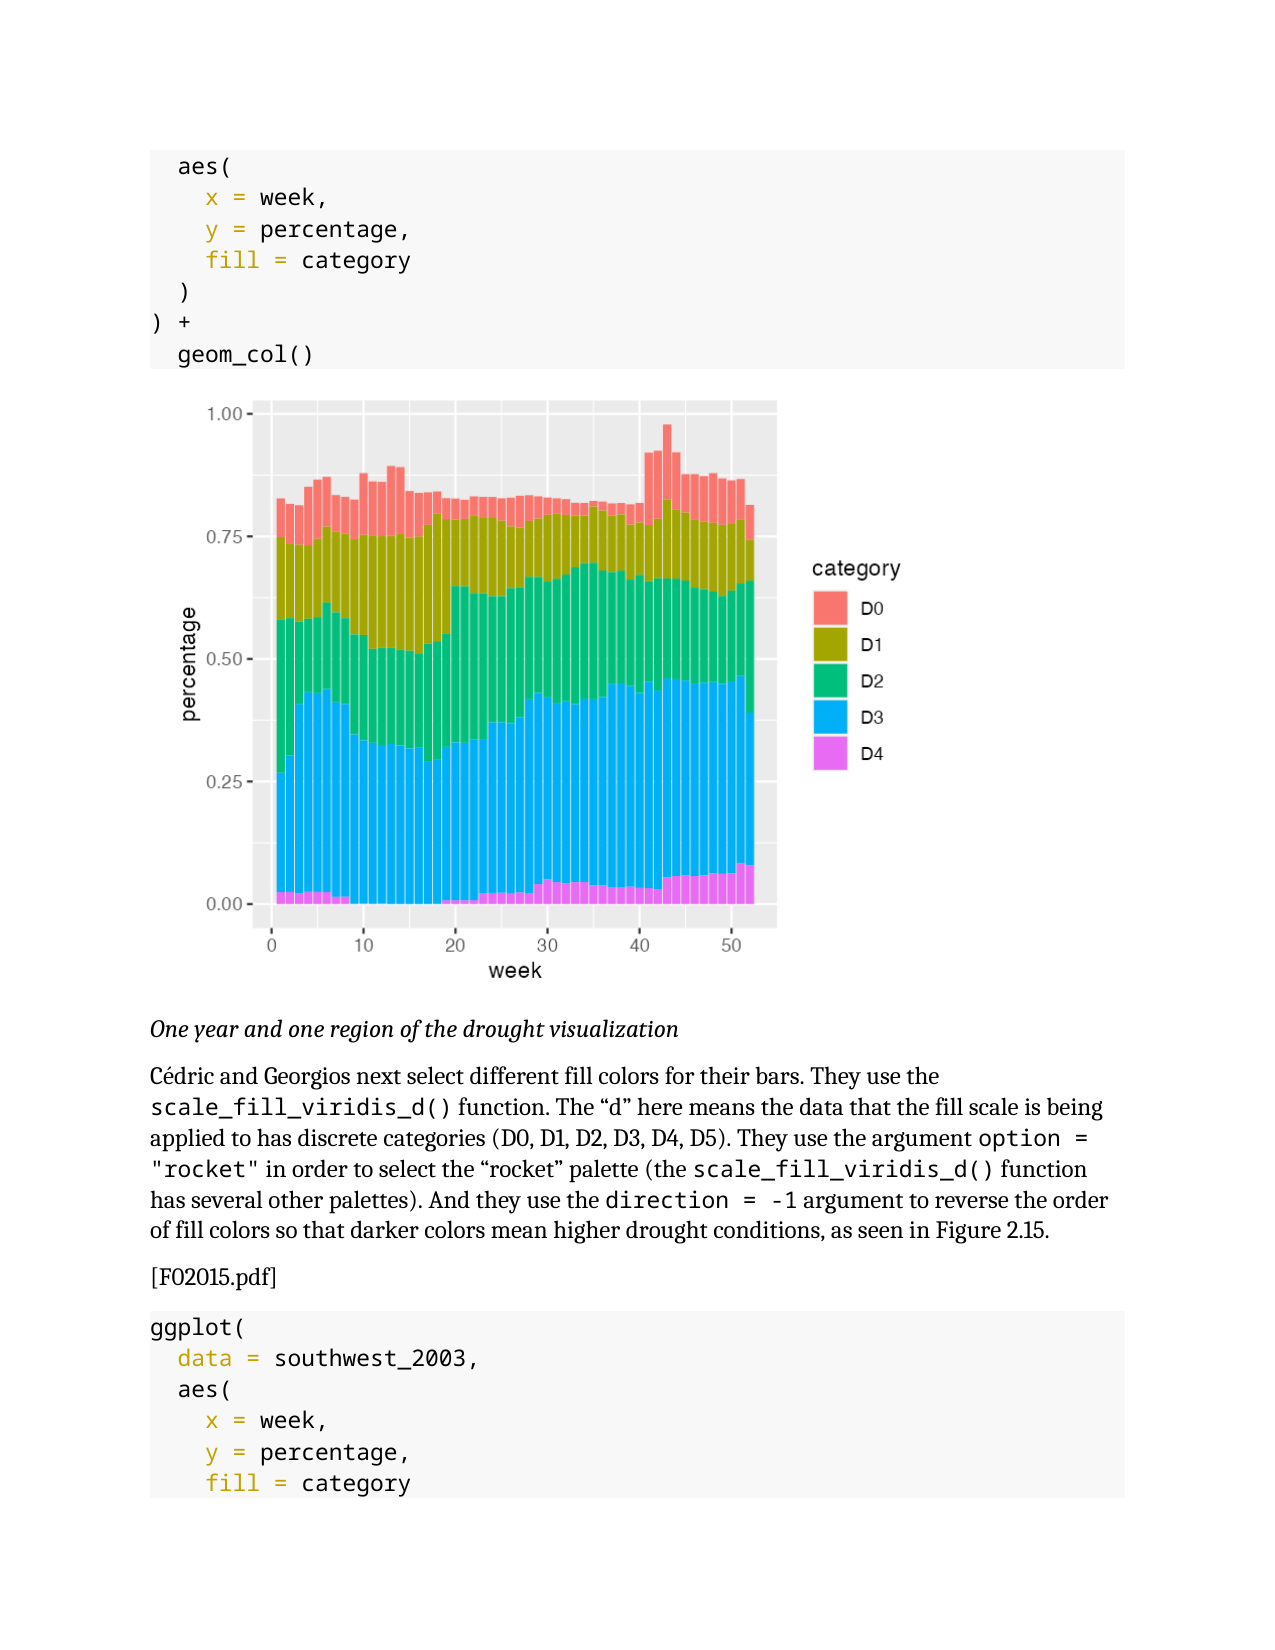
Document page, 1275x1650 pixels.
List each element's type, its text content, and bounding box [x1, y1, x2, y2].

text [F02015.pdf] [150, 1263, 1125, 1292]
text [150, 1311, 1125, 1498]
text One year and one region of the drought visualization [150, 1014, 1125, 1043]
text ggplot( data = southwest_2003, aes( x = week, y = percentage, fill = category ) ) + geom_col() [150, 150, 1125, 369]
picture [168, 389, 924, 994]
text Cédric and Georgios next select different fill colors for their bars. They use the scale_fill_viridis_d() function. The “d” here means the data that the fill scale is being applied to has discrete categories (D0, D1, D2, D3, D4, D5). They use the argument option = "rocket" in order to select the “rocket” palette (the scale_fill_viridis_d() function has several other palettes). And they use the direction = -1 argument to reverse the order of fill colors so that darker colors mean higher drought conditions, as seen in Figure 2.15. [150, 1062, 1125, 1244]
